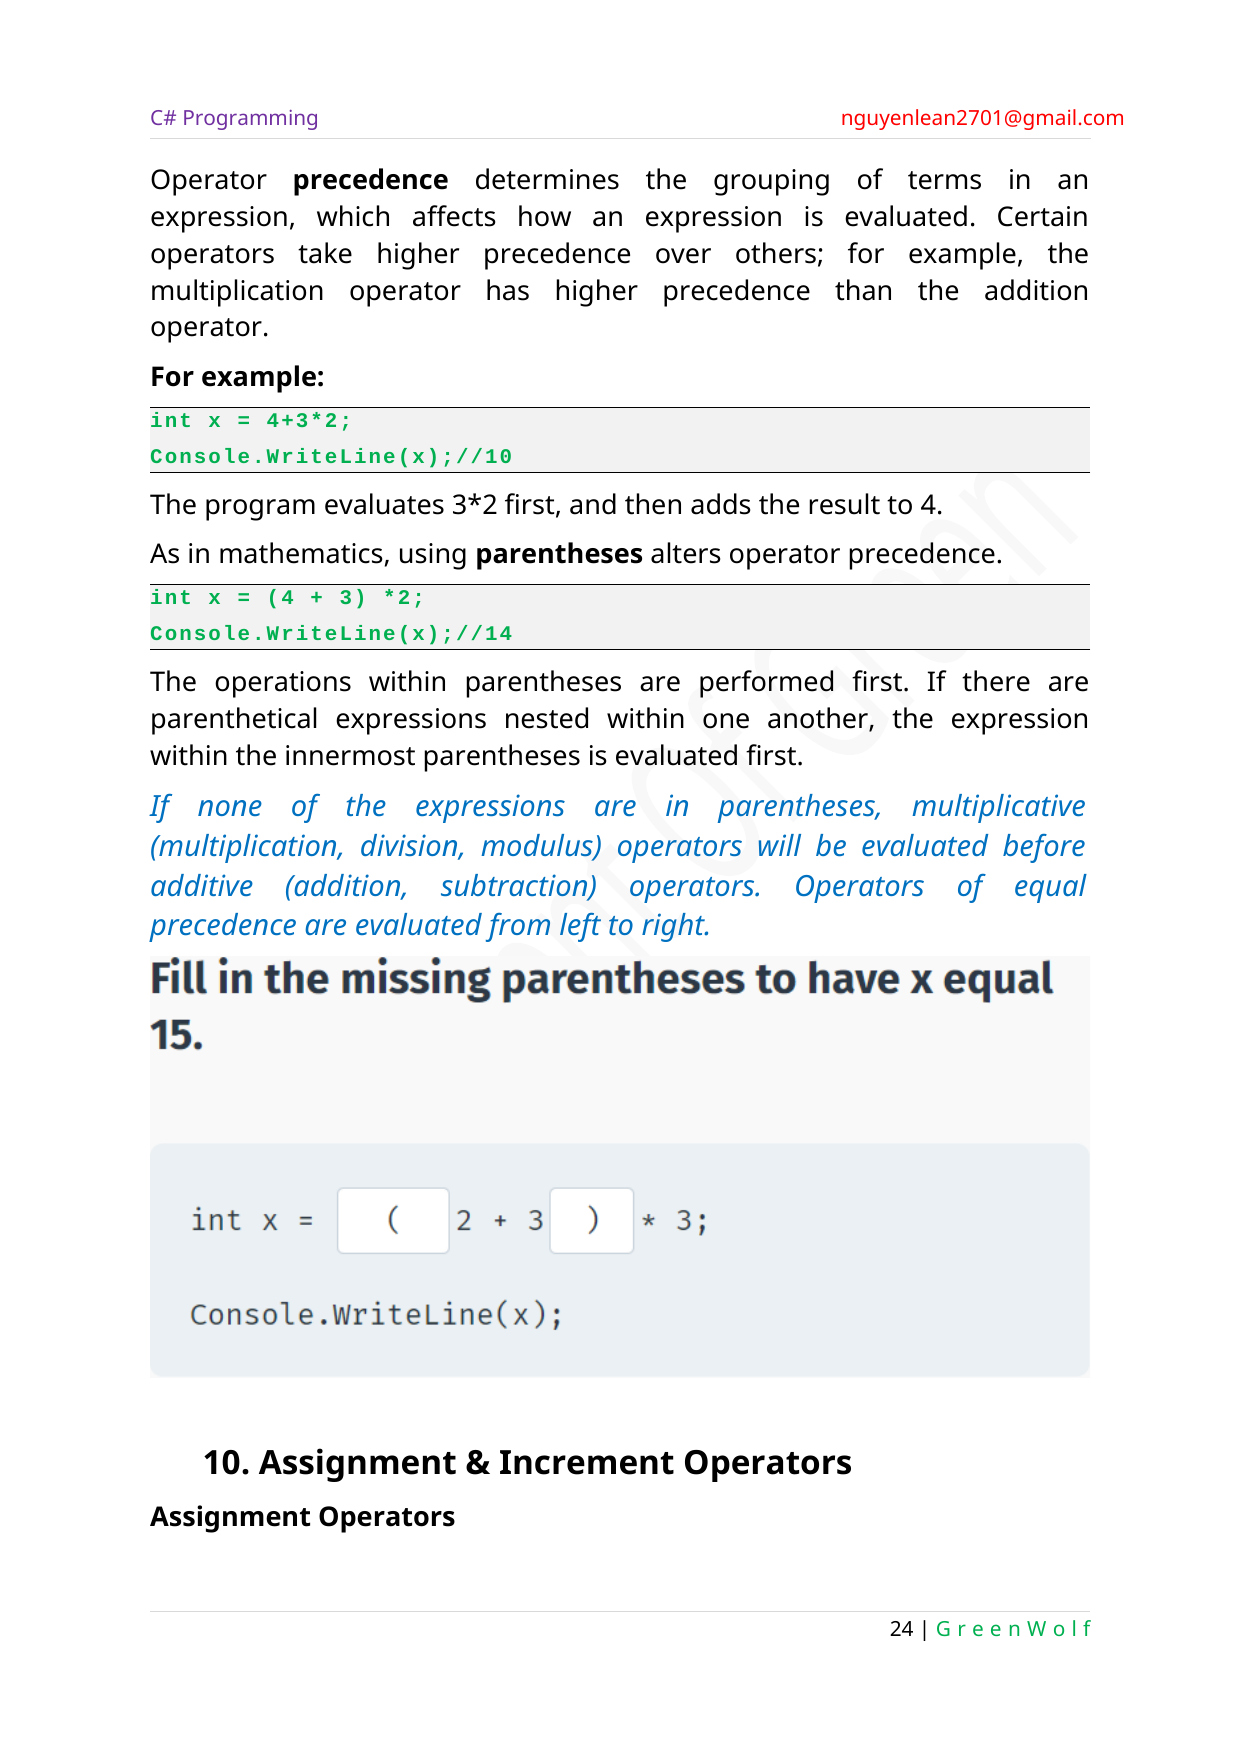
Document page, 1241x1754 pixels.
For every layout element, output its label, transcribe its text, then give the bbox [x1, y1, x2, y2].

text For example: [150, 357, 1090, 394]
text int x = 4+3*2; [150, 408, 1090, 433]
picture [150, 956, 1091, 1378]
text The operations within parentheses are performed first. If there are parenthetical expressions nested within one another, the expression within the innermost parentheses is evaluated first. [150, 662, 1090, 773]
text Operator precedence determines the grouping of terms in an expression, which affects how an expression is evaluated. Certain operators take higher precedence over others; for example, the multiplication operator has higher precedence than the addition operator. [150, 160, 1090, 345]
text If none of the expressions are in parentheses, multiplicative (multiplication, division, modulus) operators will be evaluated before additive (addition, subtraction) operators. Operators of equal precedence are evaluated from left to right. [150, 786, 1090, 944]
text int x = (4 + 3) *2; [150, 585, 1090, 611]
text Console.WriteLine(x);//14 [150, 620, 1090, 649]
text The program evaluates 3*2 first, and then adds the result to 4. [150, 485, 1090, 522]
text Console.WriteLine(x);//10 [150, 443, 1090, 472]
text As in mathematics, using parentheses alters operator precedence. [150, 534, 1090, 571]
text Assignment Operators [150, 1497, 1090, 1534]
subtitle Assignment & Increment Operators [202, 1439, 1090, 1484]
